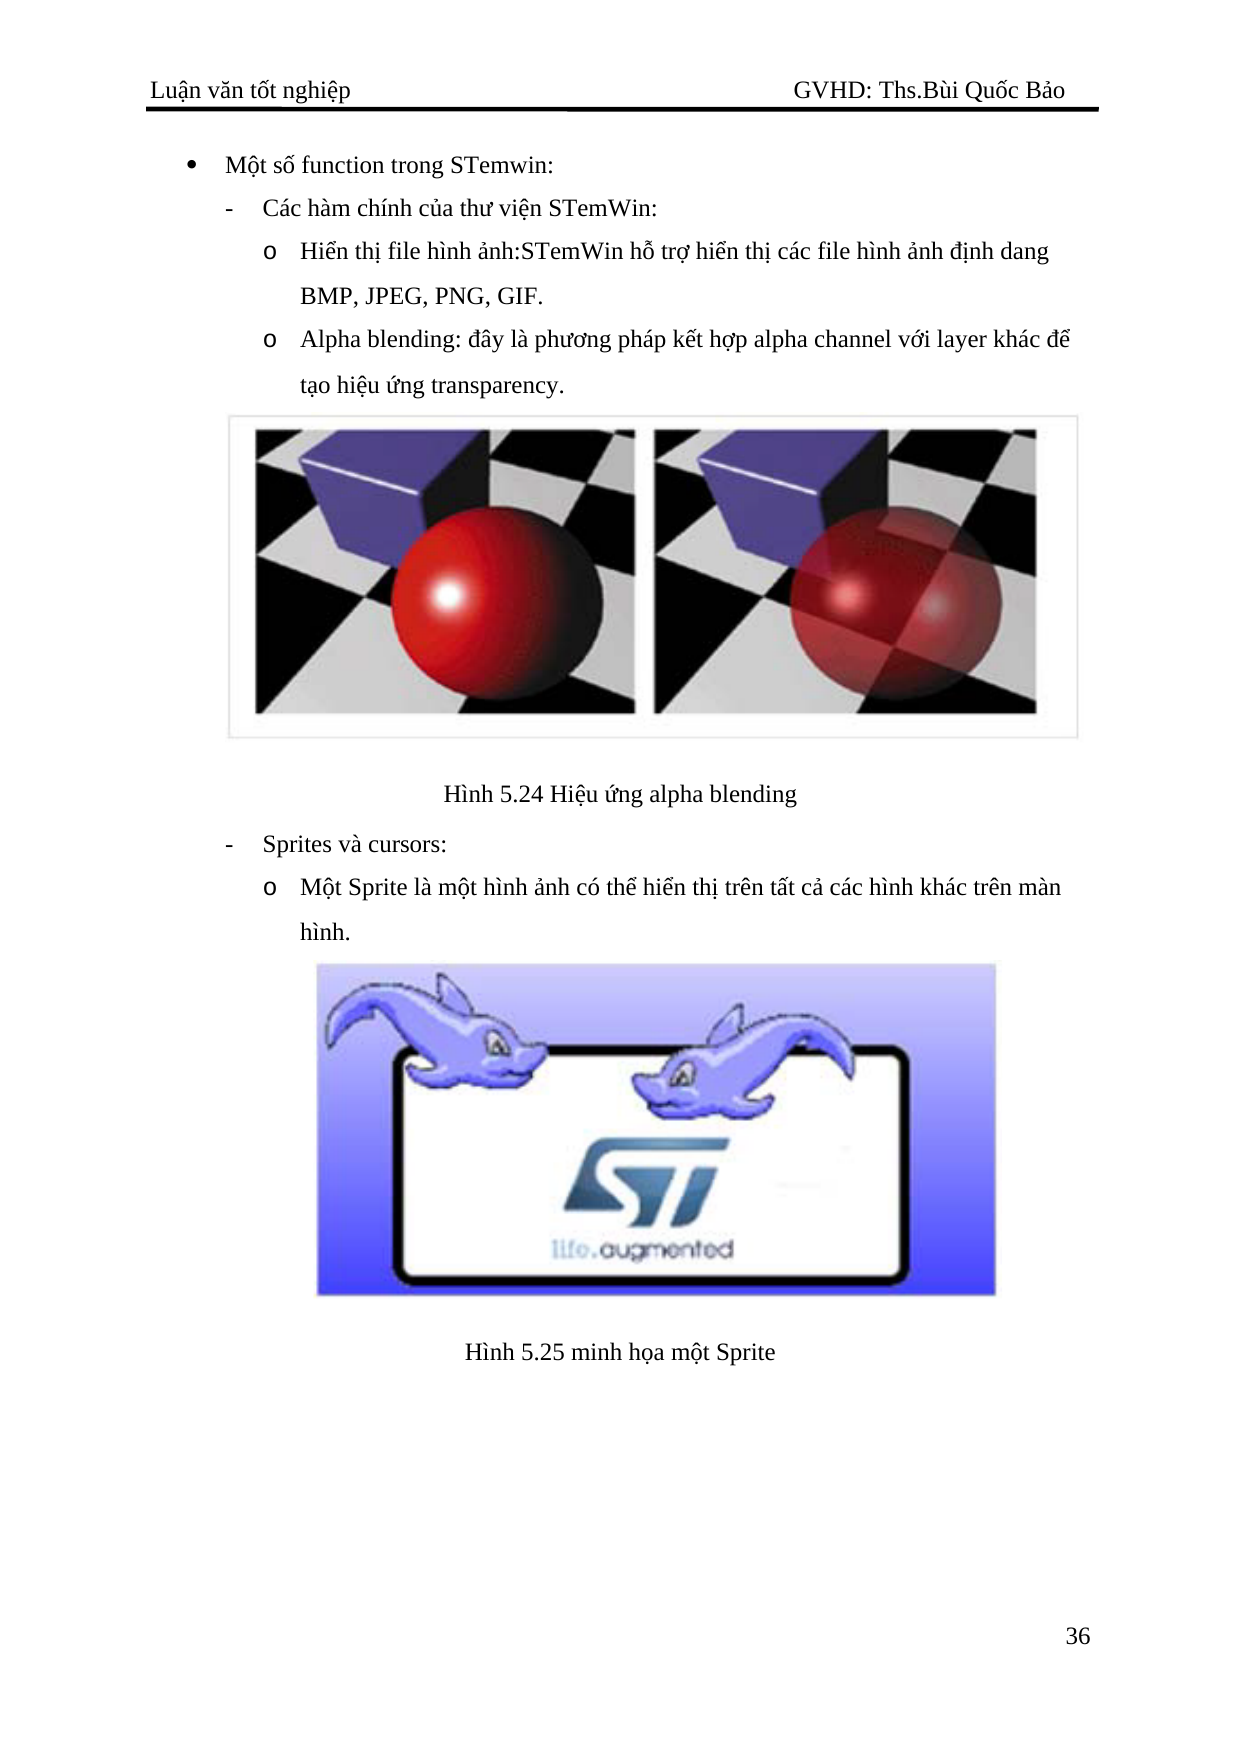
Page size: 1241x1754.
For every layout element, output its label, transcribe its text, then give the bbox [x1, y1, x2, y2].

list Các hàm chính của thư viện STemWin: [225, 193, 1090, 222]
list Một số function trong STemwin: [187, 150, 1090, 179]
list Hiển thị file hình ảnh:STemWin hỗ trợ hiển thị các file hình ảnh định dang BMP, JPEG, PNG, GIF. [262, 236, 1090, 310]
list Sprites và cursors: [225, 829, 1090, 858]
list Một Sprite là một hình ảnh có thể hiển thị trên tất cả các hình khác trên màn hình. [262, 872, 1090, 946]
list Alpha blending: đây là phương pháp kết hợp alpha channel với layer khác để tạo hiệu ứng transparency. [262, 324, 1090, 398]
